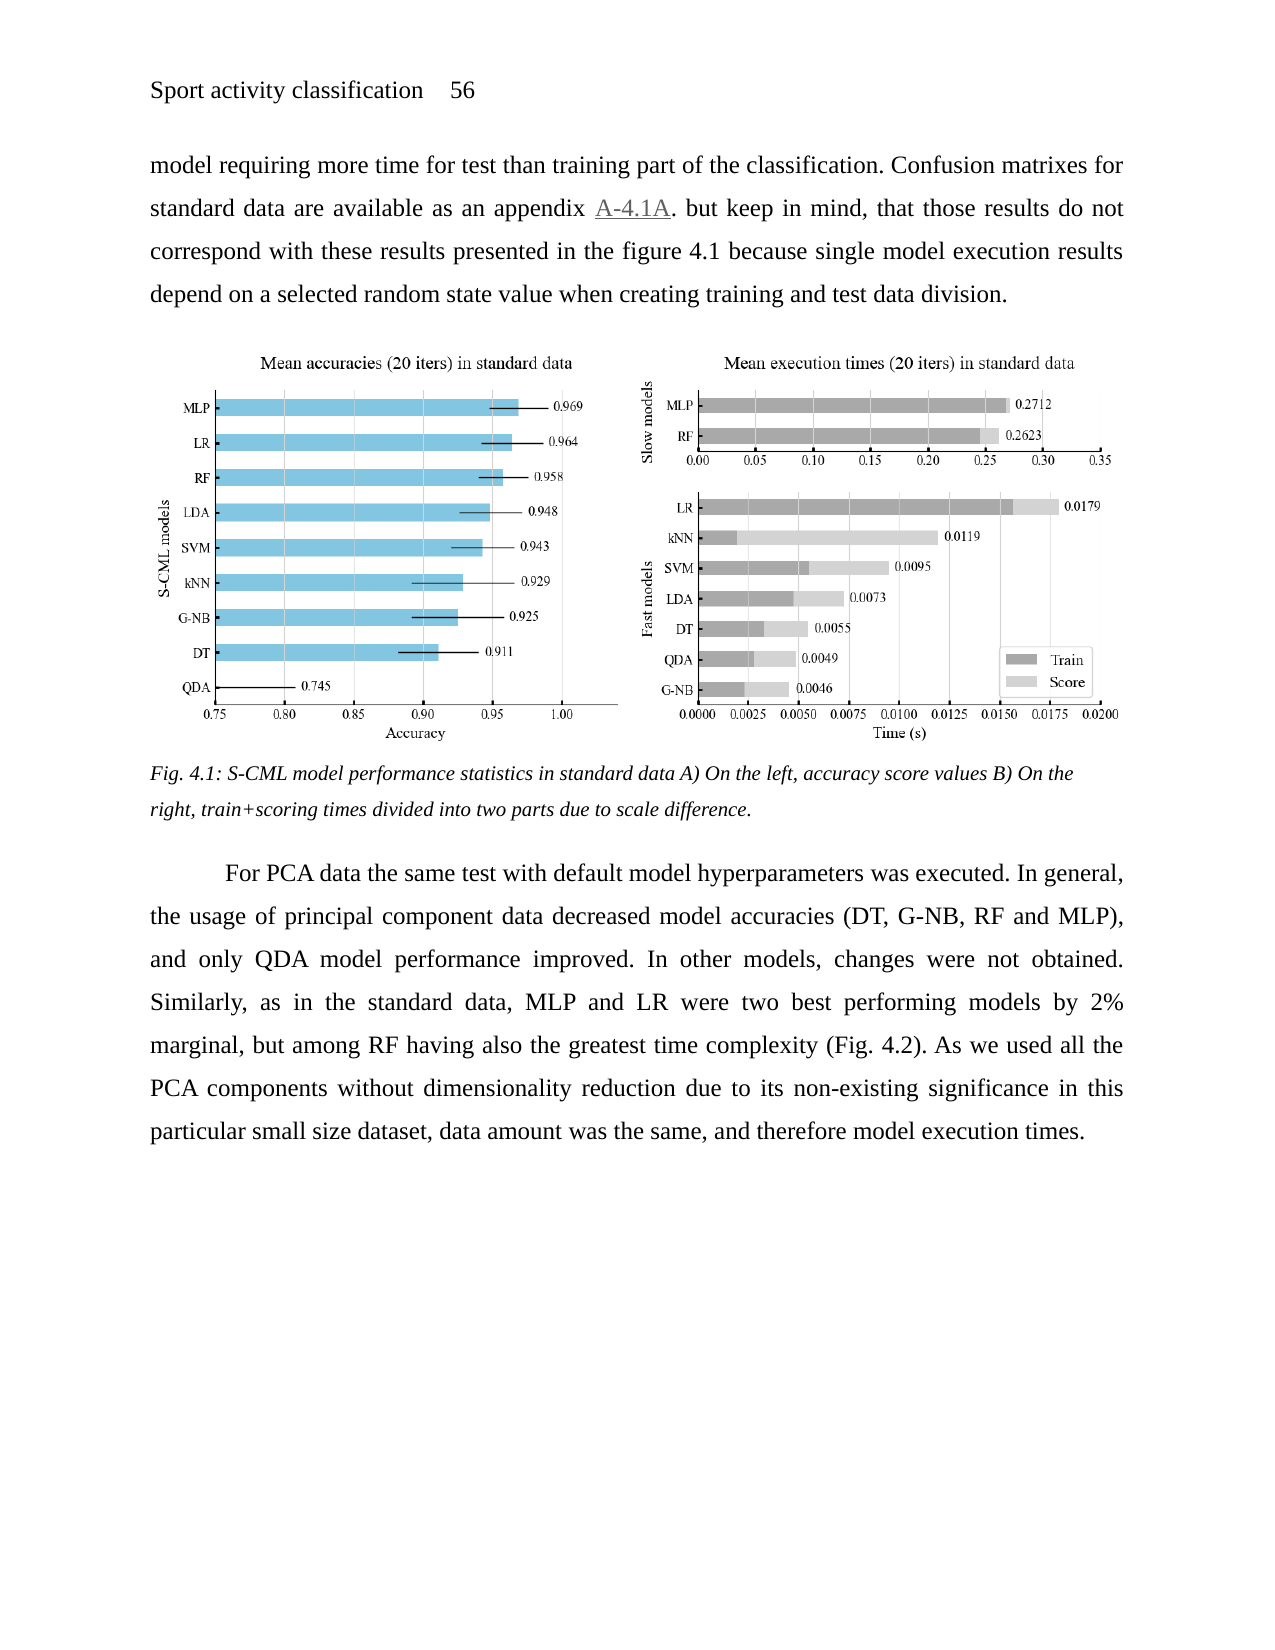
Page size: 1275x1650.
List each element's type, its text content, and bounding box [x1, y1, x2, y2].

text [150, 150, 1125, 308]
text Fig. 4.1: S-CML model performance statistics in standard data A) On the left, accuracy score values B) On the right, train+scoring times divided into two parts due to scale difference. [150, 761, 1125, 821]
picture [150, 347, 1125, 749]
text For PCA data the same test with default model hyperparameters was executed. In general, the usage of principal component data decreased model accuracies (DT, G-NB, RF and MLP), and only QDA model performance improved. In other models, changes were not obtained. Similarly, as in the standard data, MLP and LR were two best performing models by 2% marginal, but among RF having also the greatest time complexity (Fig. 4.2). As we used all the PCA components without dimensionality reduction due to its non-existing significance in this particular small size dataset, data amount was the same, and therefore model execution times. [150, 858, 1125, 1145]
